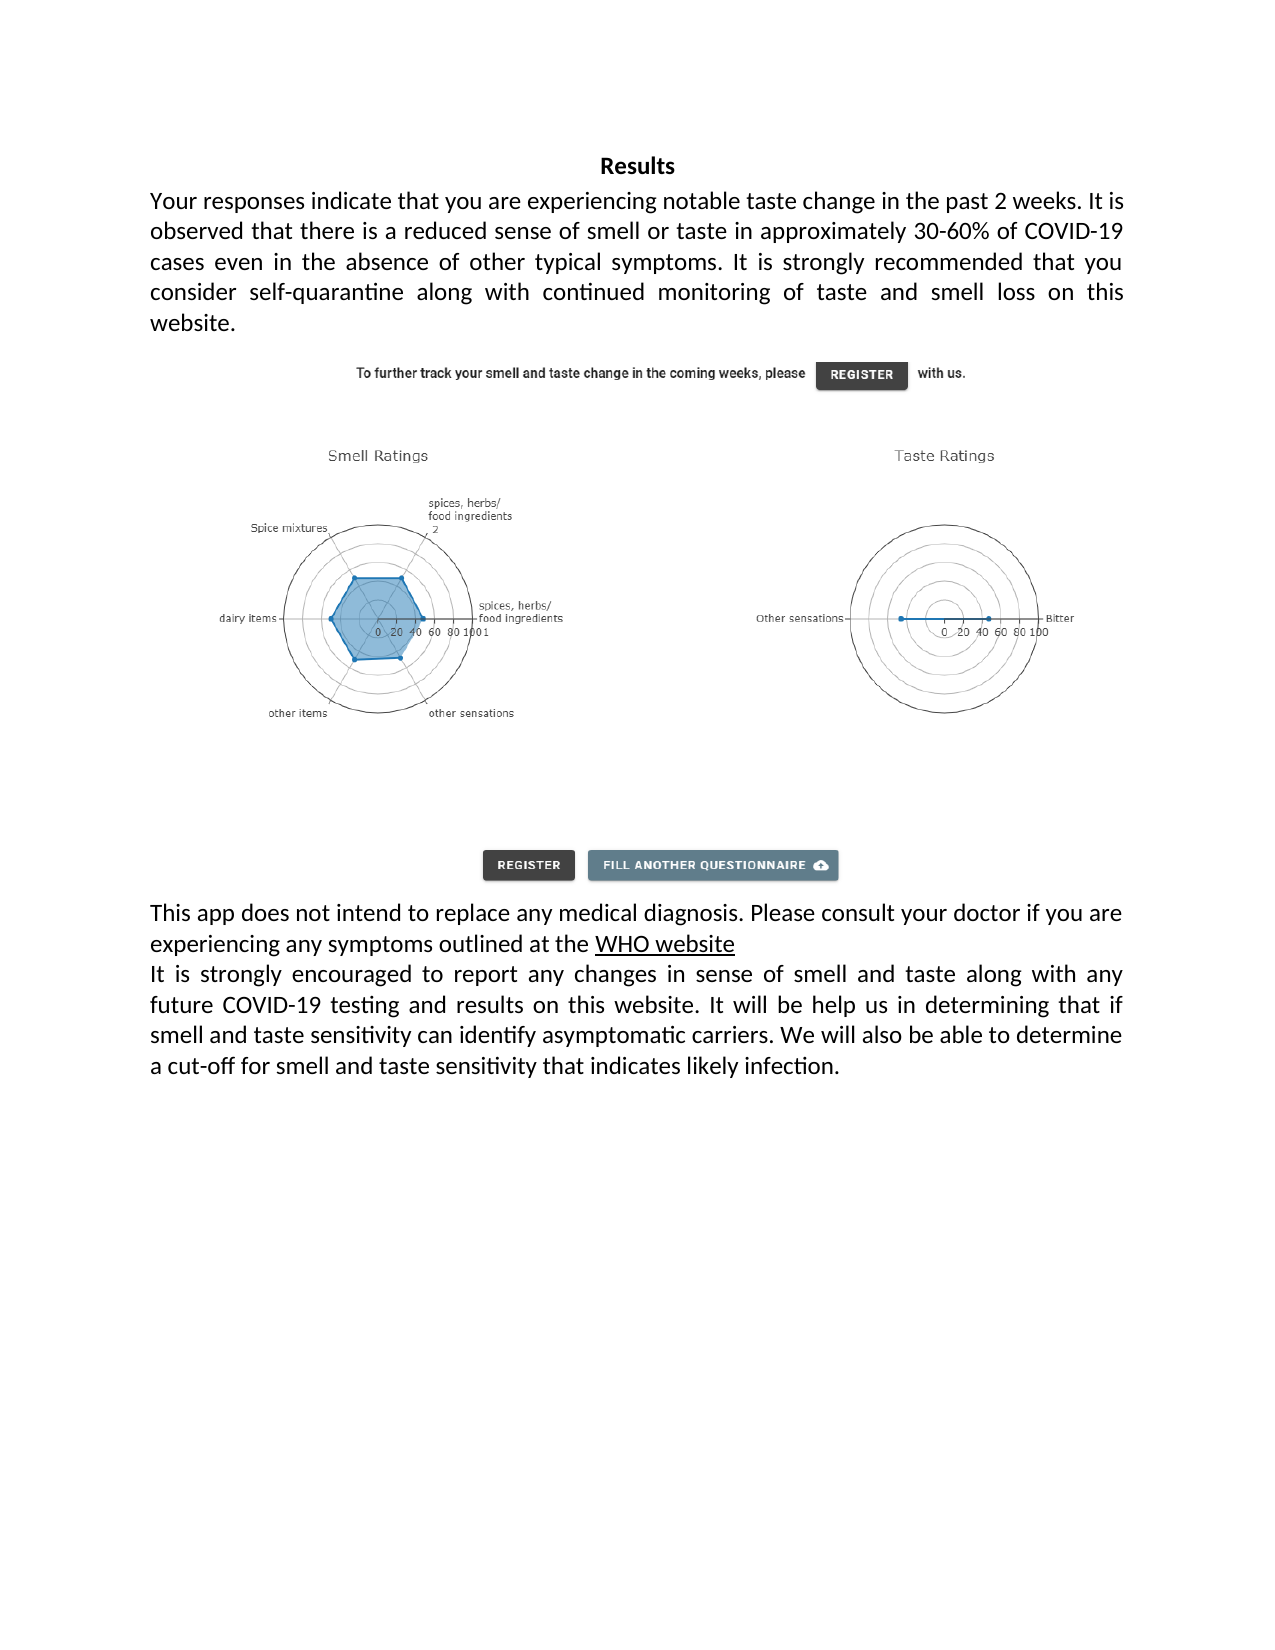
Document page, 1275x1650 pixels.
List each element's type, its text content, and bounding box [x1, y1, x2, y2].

picture [150, 362, 1125, 898]
subtitle Results [150, 150, 1125, 181]
text It is strongly encouraged to report any changes in sense of smell and taste along with any future COVID-19 testing and results on this website. It will be help us in determining that if smell and taste sensitivity can identify asymptomatic carriers. We will also be able to determine a cut-off for smell and taste sensitivity that indicates likely infection. [150, 958, 1125, 1081]
text This app does not intend to replace any medical diagnosis. Please consult your doctor if you are experiencing any symptoms outlined at the WHO website [150, 898, 1125, 958]
text Your responses indicate that you are experiencing notable taste change in the past 2 weeks. It is observed that there is a reduced sense of smell or taste in approximately 30-60% of COVID-19 cases even in the absence of other typical symptoms. It is strongly recommended that you consider self-quarantine along with continued monitoring of taste and smell loss on this website. [150, 185, 1125, 338]
